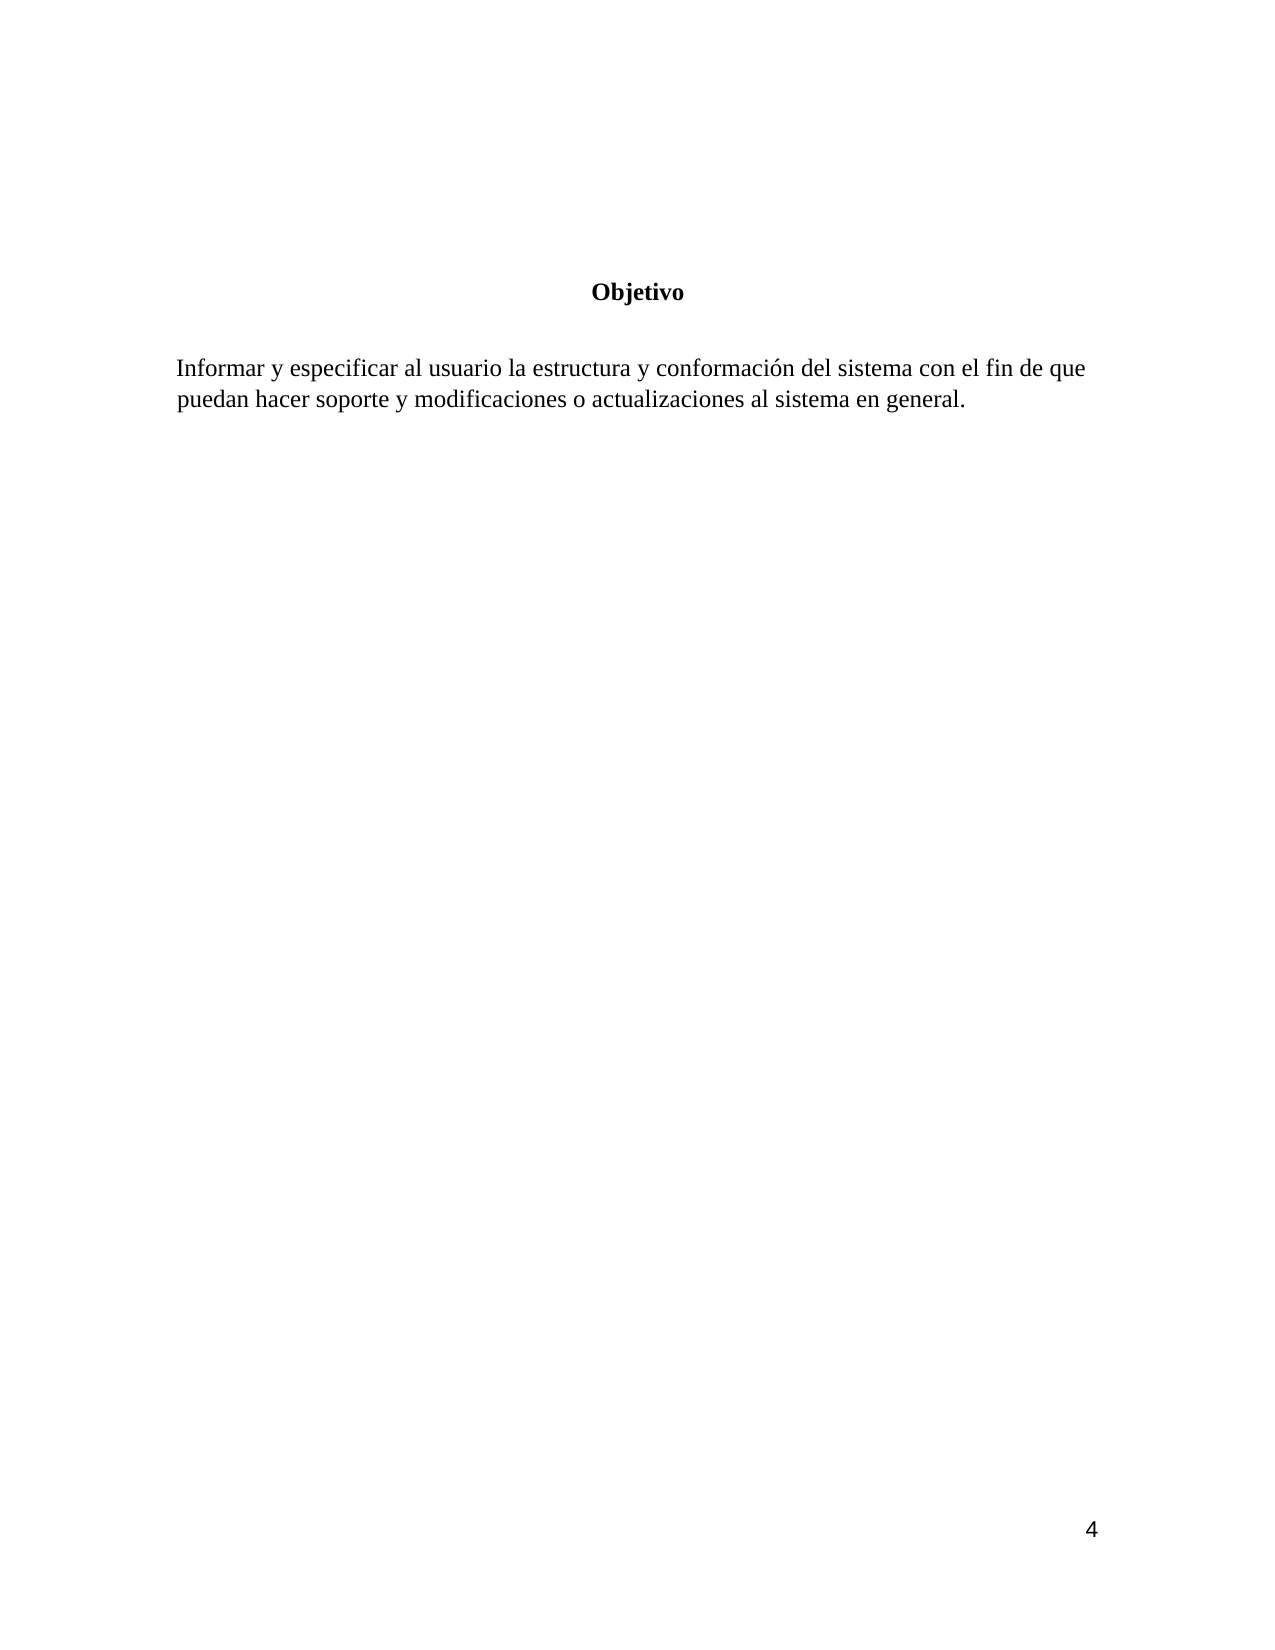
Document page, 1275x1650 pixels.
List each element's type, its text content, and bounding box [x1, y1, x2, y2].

text Informar y especificar al usuario la estructura y conformación del sistema con el fin de que puedan hacer soporte y modificaciones o actualizaciones al sistema en general. [176, 353, 1098, 413]
subtitle Objetivo [177, 277, 1098, 306]
